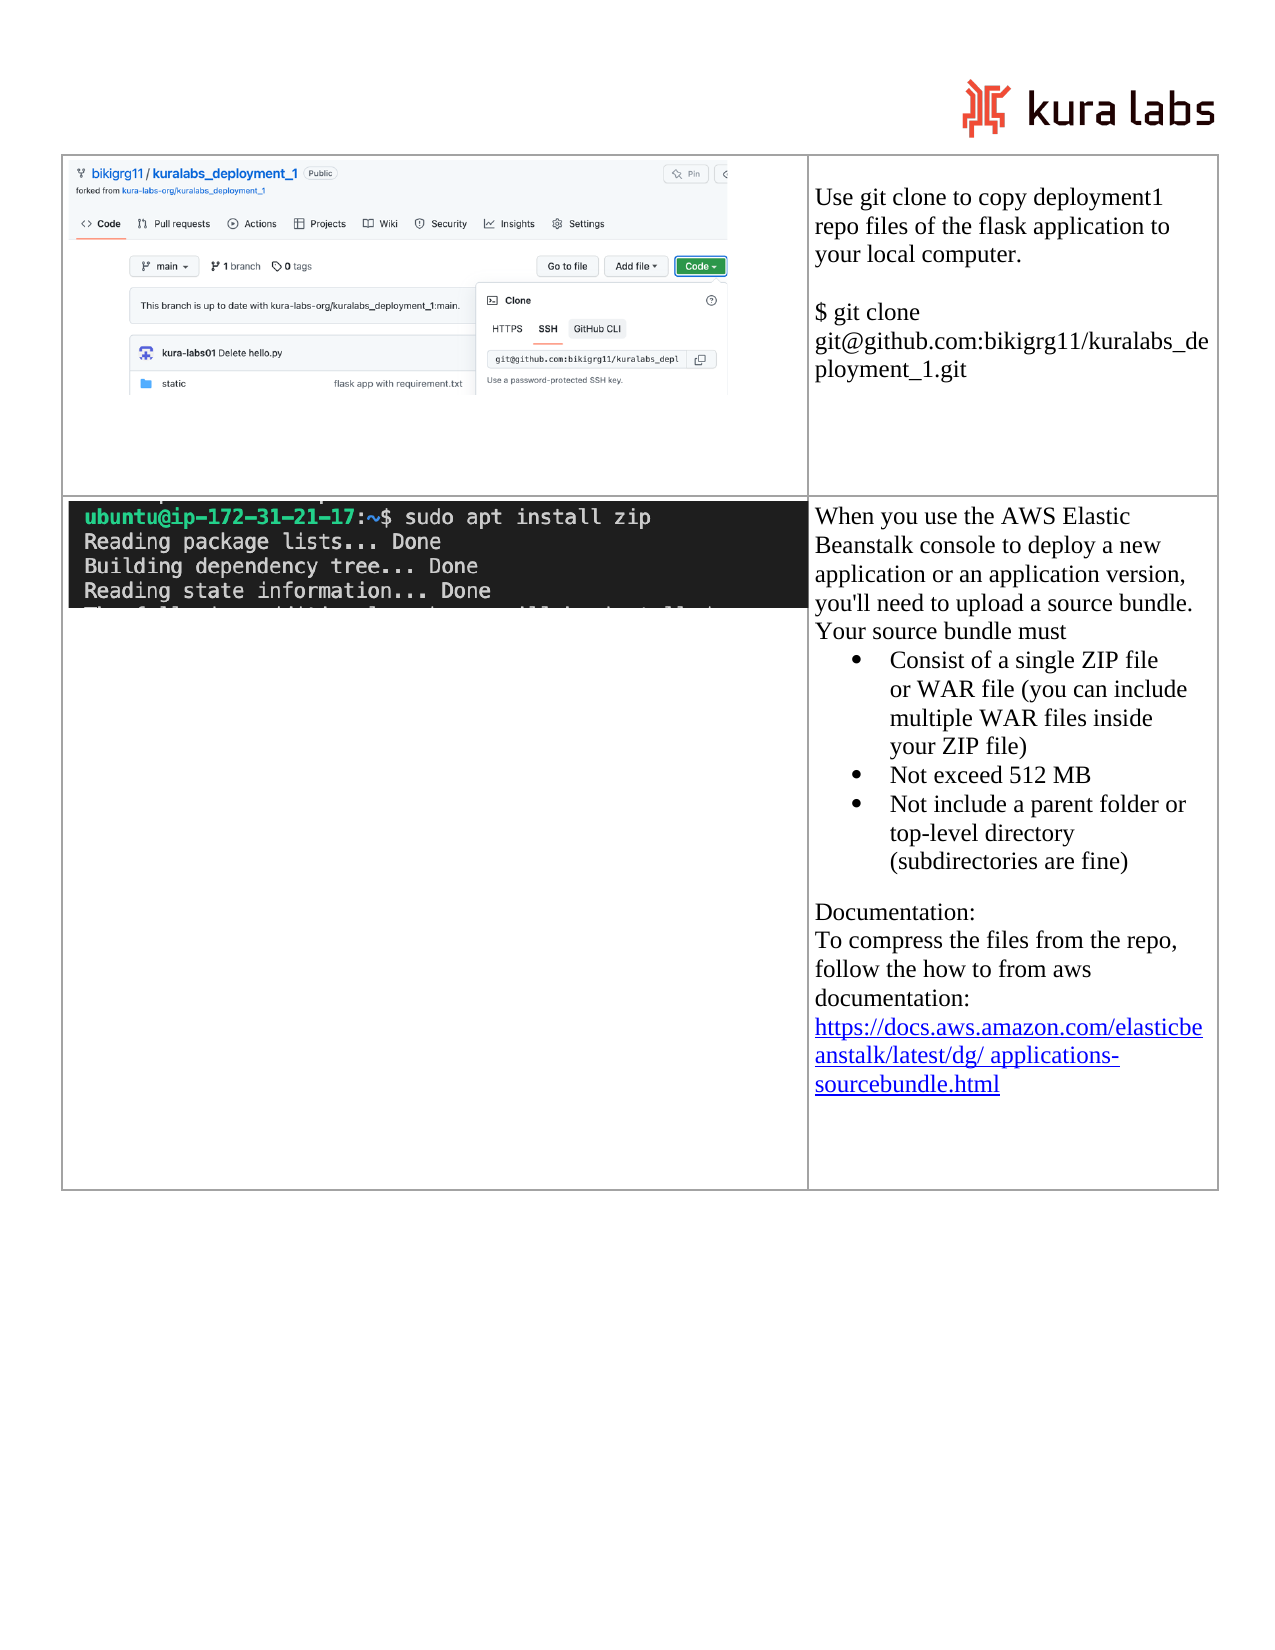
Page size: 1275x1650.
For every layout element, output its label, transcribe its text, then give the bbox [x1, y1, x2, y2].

table_cell Use git clone to copy deployment1 repo files of the flask application to your local computer. $ git clone git@github.com:bikigrg11/kuralabs_deployment_1.git [809, 156, 1217, 495]
table_cell [63, 156, 807, 495]
picture [962, 75, 1219, 144]
picture [68, 501, 809, 608]
table_cell When you use the AWS Elastic Beanstalk console to deploy a new application or an application version, you'll need to upload a source bundle. Your source bundle must Consist of a single ZIP file or WAR file (you can include multiple WAR files inside your ZIP file) Not exceed 512 MB Not include a parent folder or top-level directory (subdirectories are fine) Documentation: To compress the files from the repo, follow the how to from aws documentation: https://docs.aws.amazon.com/elasticbeanstalk/latest/dg/ applications-sourcebundle.html [809, 497, 1217, 1188]
picture [68, 160, 728, 395]
table_cell [63, 497, 807, 1188]
